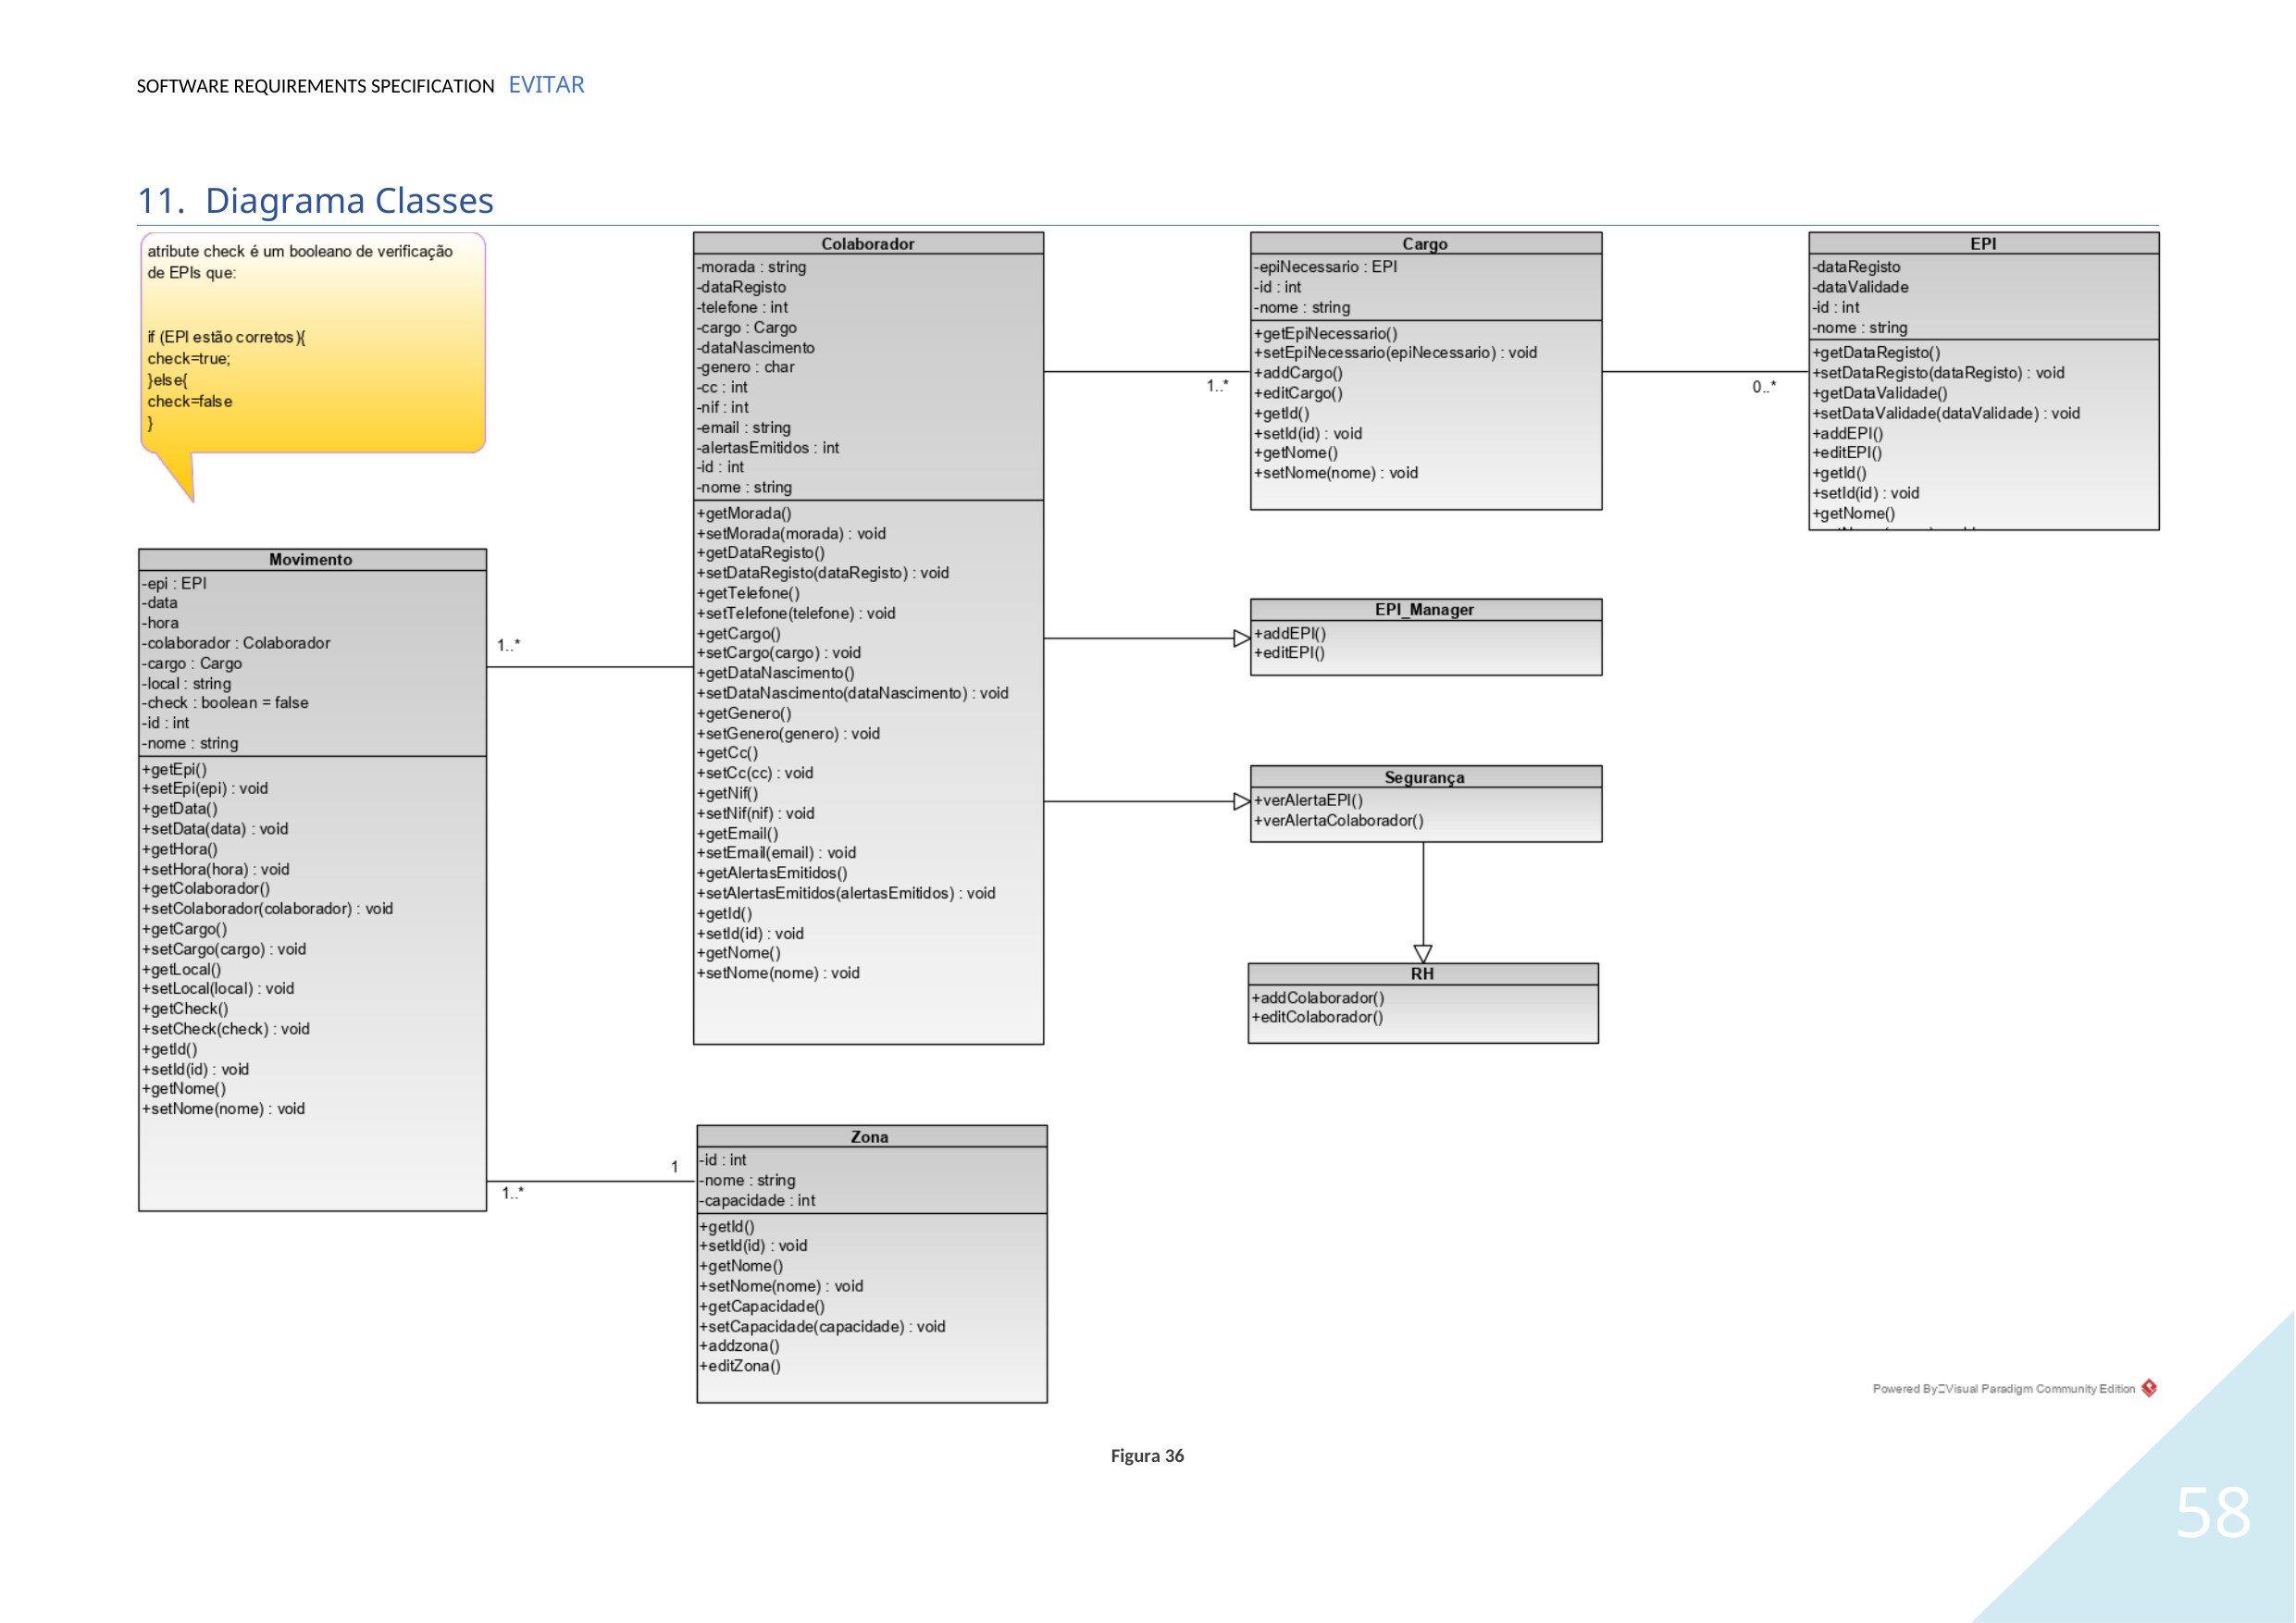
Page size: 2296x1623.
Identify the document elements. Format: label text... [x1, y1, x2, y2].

subtitle Diagrama Classes [137, 176, 2159, 225]
picture [136, 229, 2164, 1408]
